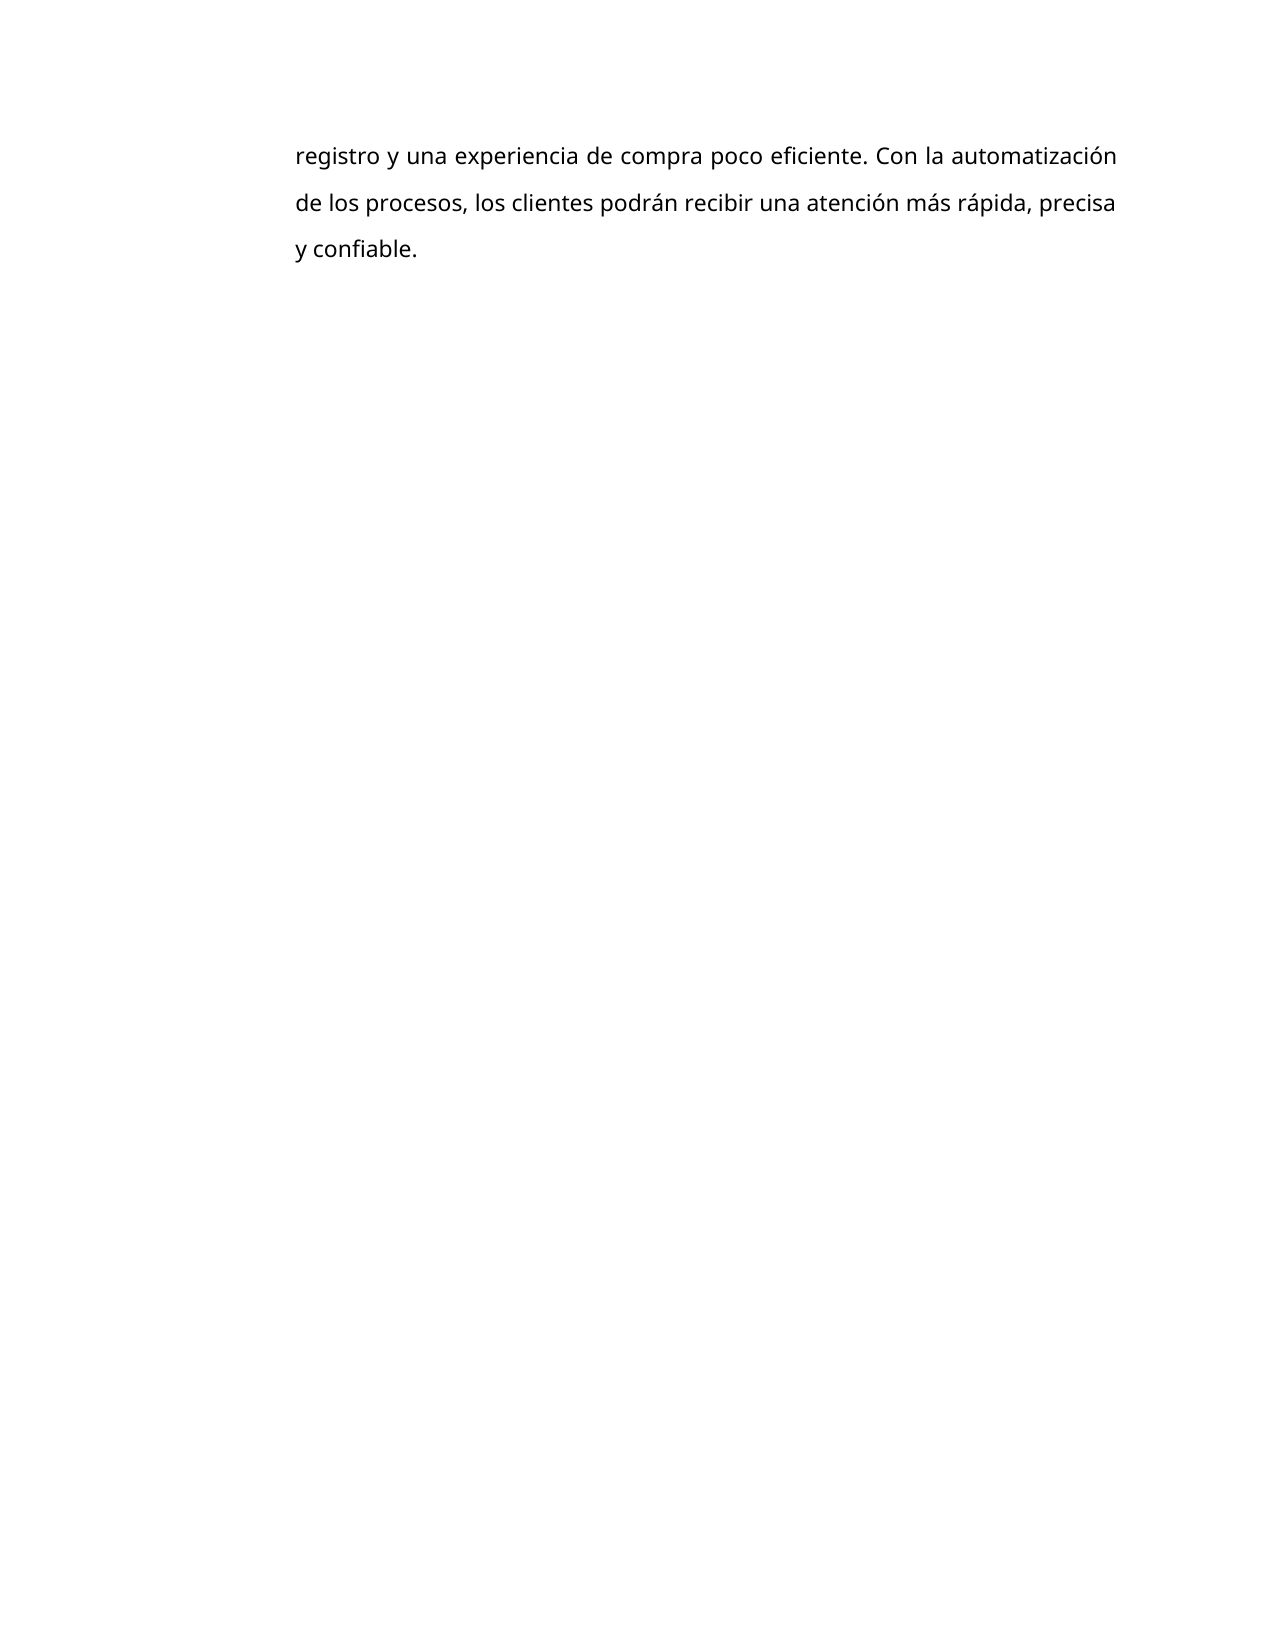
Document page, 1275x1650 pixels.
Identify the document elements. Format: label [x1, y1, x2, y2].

text [258, 139, 1117, 264]
